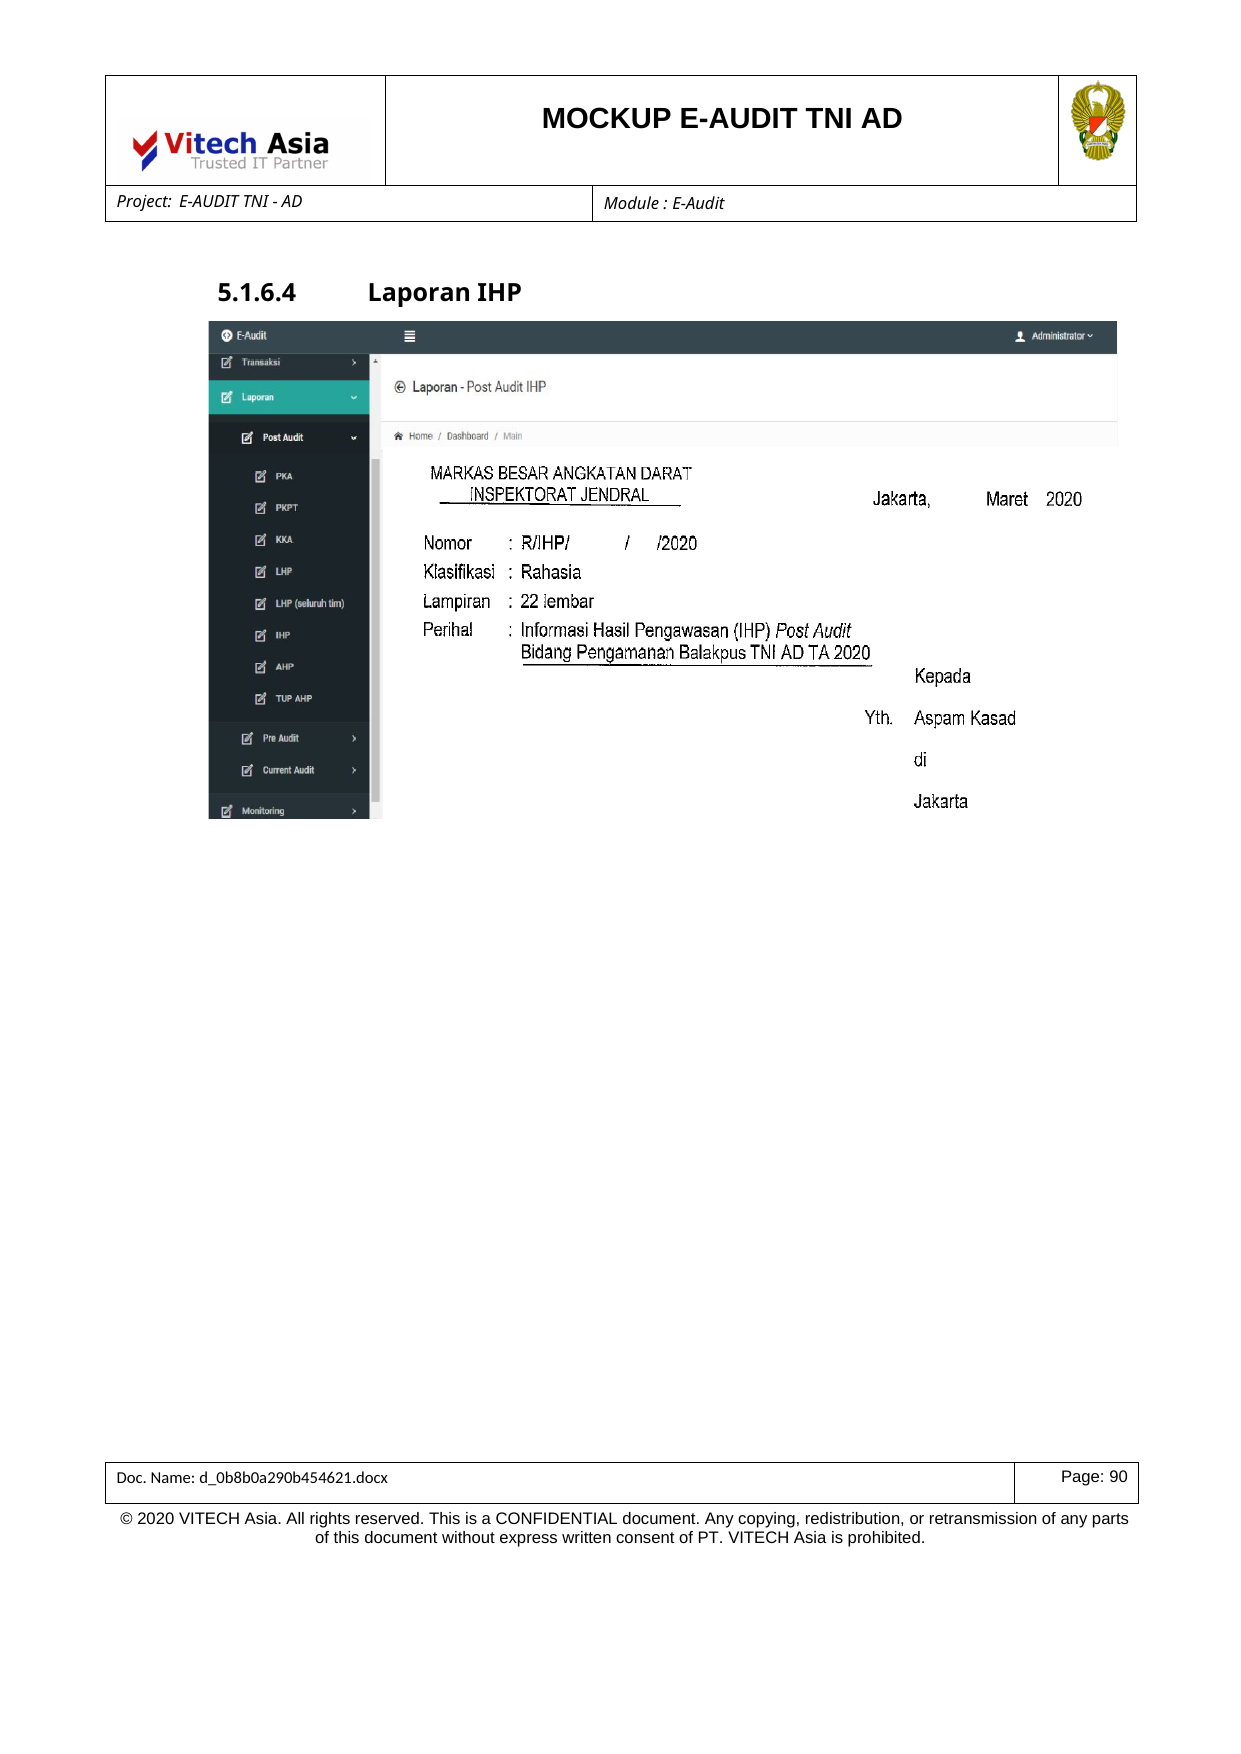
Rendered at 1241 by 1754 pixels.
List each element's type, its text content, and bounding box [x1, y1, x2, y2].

picture [1063, 77, 1132, 164]
list Laporan IHP [217, 275, 1135, 309]
picture [208, 321, 1118, 819]
picture [116, 115, 372, 185]
